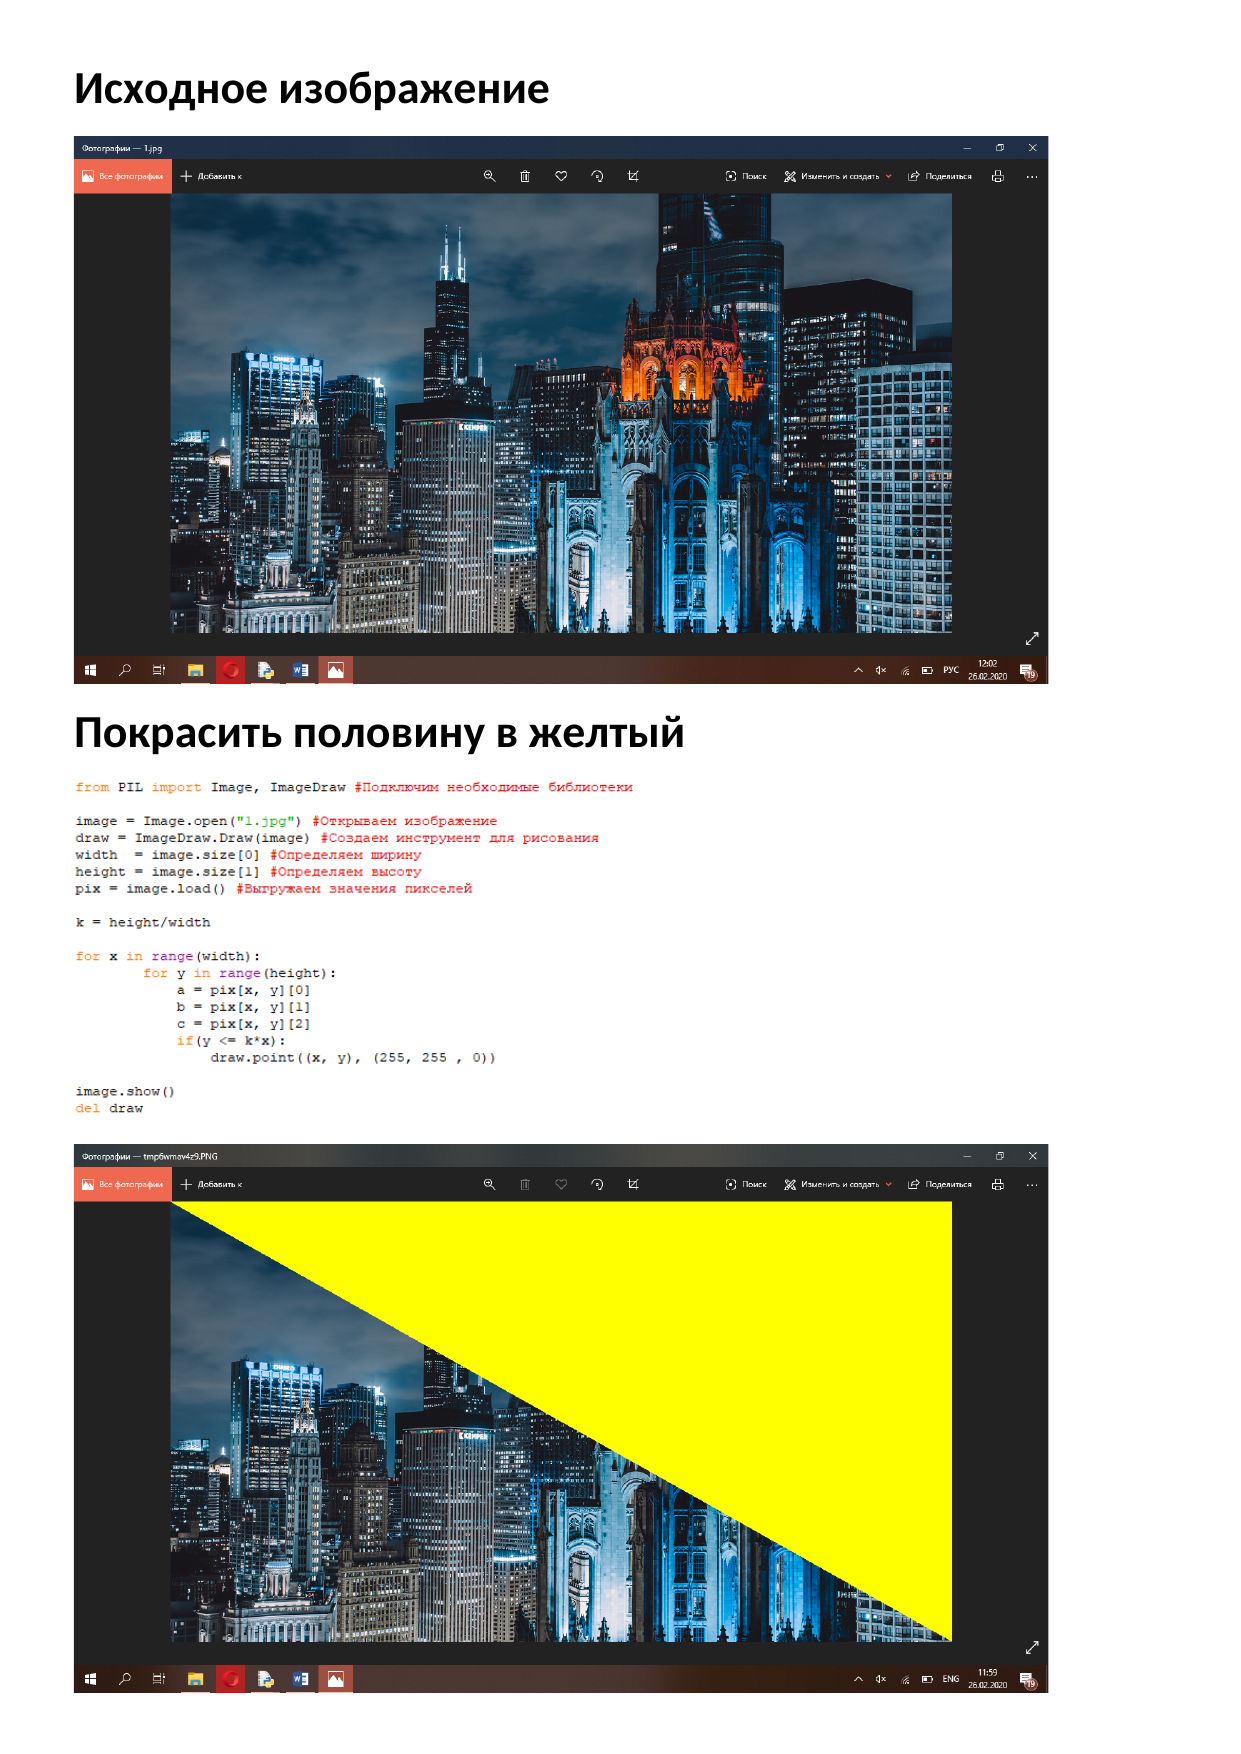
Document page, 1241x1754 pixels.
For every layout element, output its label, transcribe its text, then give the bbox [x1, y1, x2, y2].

text Исходное изображение [74, 59, 1181, 115]
picture [73, 1144, 1049, 1693]
picture [73, 780, 650, 1126]
picture [73, 136, 1049, 684]
text Покрасить половину в желтый [74, 703, 1181, 759]
